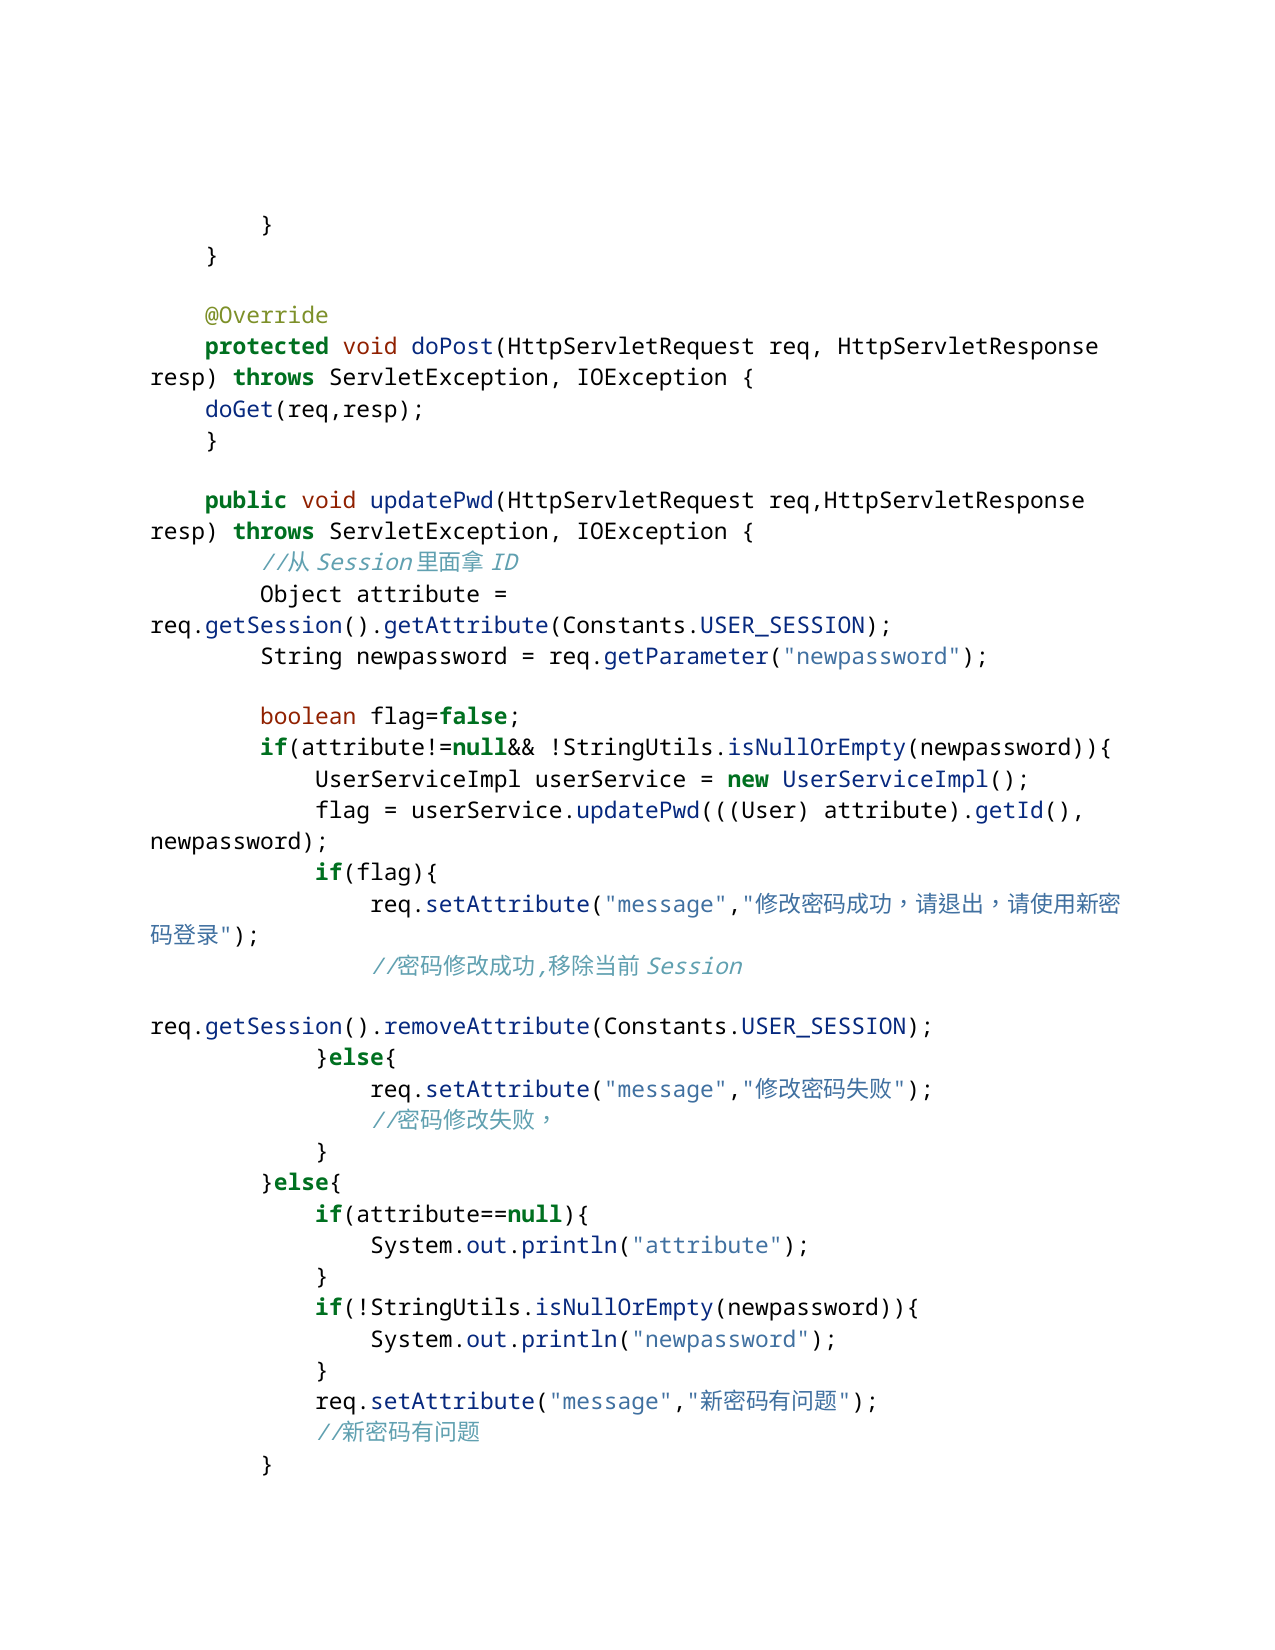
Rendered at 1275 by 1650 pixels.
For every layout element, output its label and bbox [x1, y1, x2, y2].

text [150, 150, 1125, 1479]
